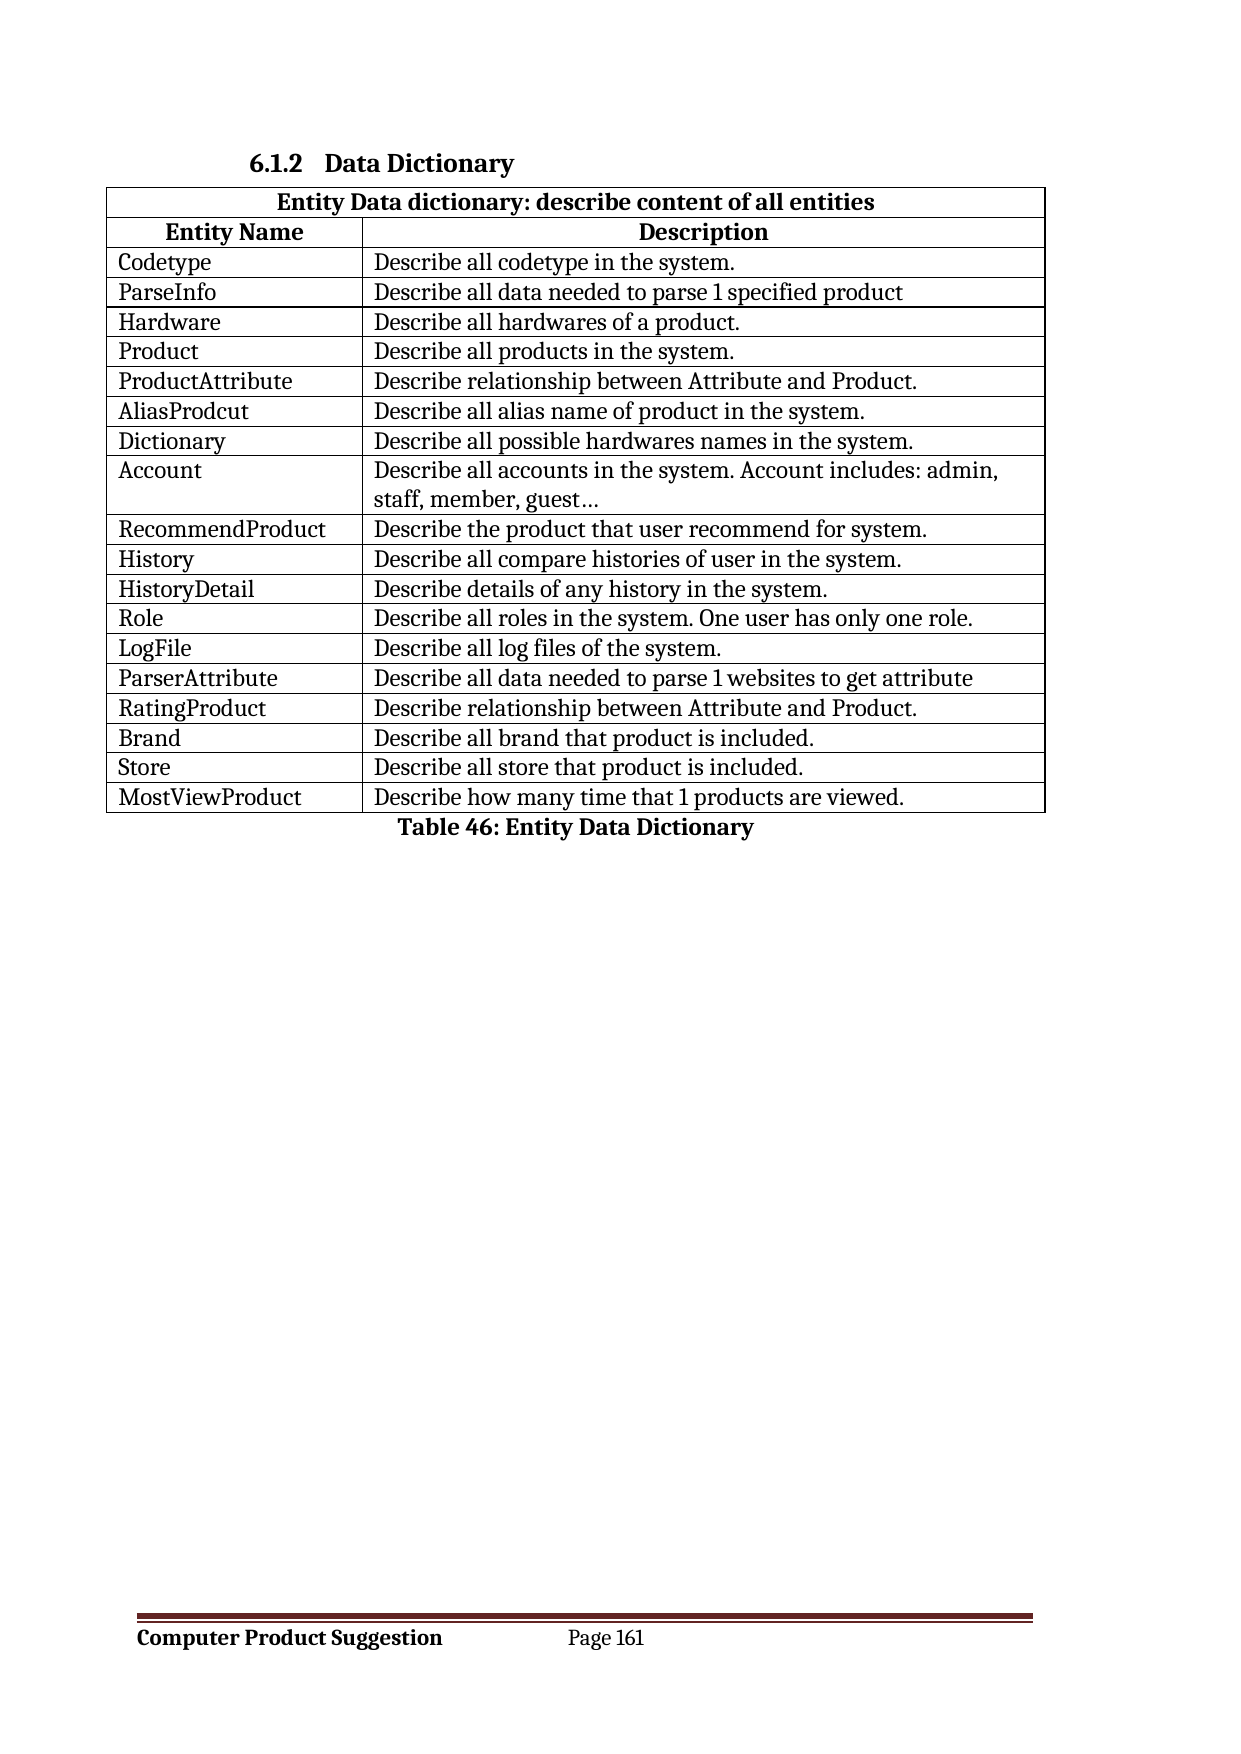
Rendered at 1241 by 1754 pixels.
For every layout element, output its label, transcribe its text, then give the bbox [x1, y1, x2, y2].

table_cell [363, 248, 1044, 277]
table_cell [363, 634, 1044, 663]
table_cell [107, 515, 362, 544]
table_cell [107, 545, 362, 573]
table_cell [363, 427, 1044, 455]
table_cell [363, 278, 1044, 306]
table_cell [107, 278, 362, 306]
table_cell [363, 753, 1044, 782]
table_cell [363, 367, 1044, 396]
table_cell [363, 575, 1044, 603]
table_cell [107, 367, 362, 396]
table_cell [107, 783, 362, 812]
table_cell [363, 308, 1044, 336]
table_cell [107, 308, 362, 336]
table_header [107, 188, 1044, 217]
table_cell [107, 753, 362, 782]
subtitle Data Dictionary [249, 148, 1033, 179]
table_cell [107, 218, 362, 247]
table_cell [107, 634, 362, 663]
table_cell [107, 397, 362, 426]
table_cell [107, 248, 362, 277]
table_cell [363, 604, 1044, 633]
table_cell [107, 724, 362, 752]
text Table 46: Entity Data Dictionary [118, 813, 1033, 842]
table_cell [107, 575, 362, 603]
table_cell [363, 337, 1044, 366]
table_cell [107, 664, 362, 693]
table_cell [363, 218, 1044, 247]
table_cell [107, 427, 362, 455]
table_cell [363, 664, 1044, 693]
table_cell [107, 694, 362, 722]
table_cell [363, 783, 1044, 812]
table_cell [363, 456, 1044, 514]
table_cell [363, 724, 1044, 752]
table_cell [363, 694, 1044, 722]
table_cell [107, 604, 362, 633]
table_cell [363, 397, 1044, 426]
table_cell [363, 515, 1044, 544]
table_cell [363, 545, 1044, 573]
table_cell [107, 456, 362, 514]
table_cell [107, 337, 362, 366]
